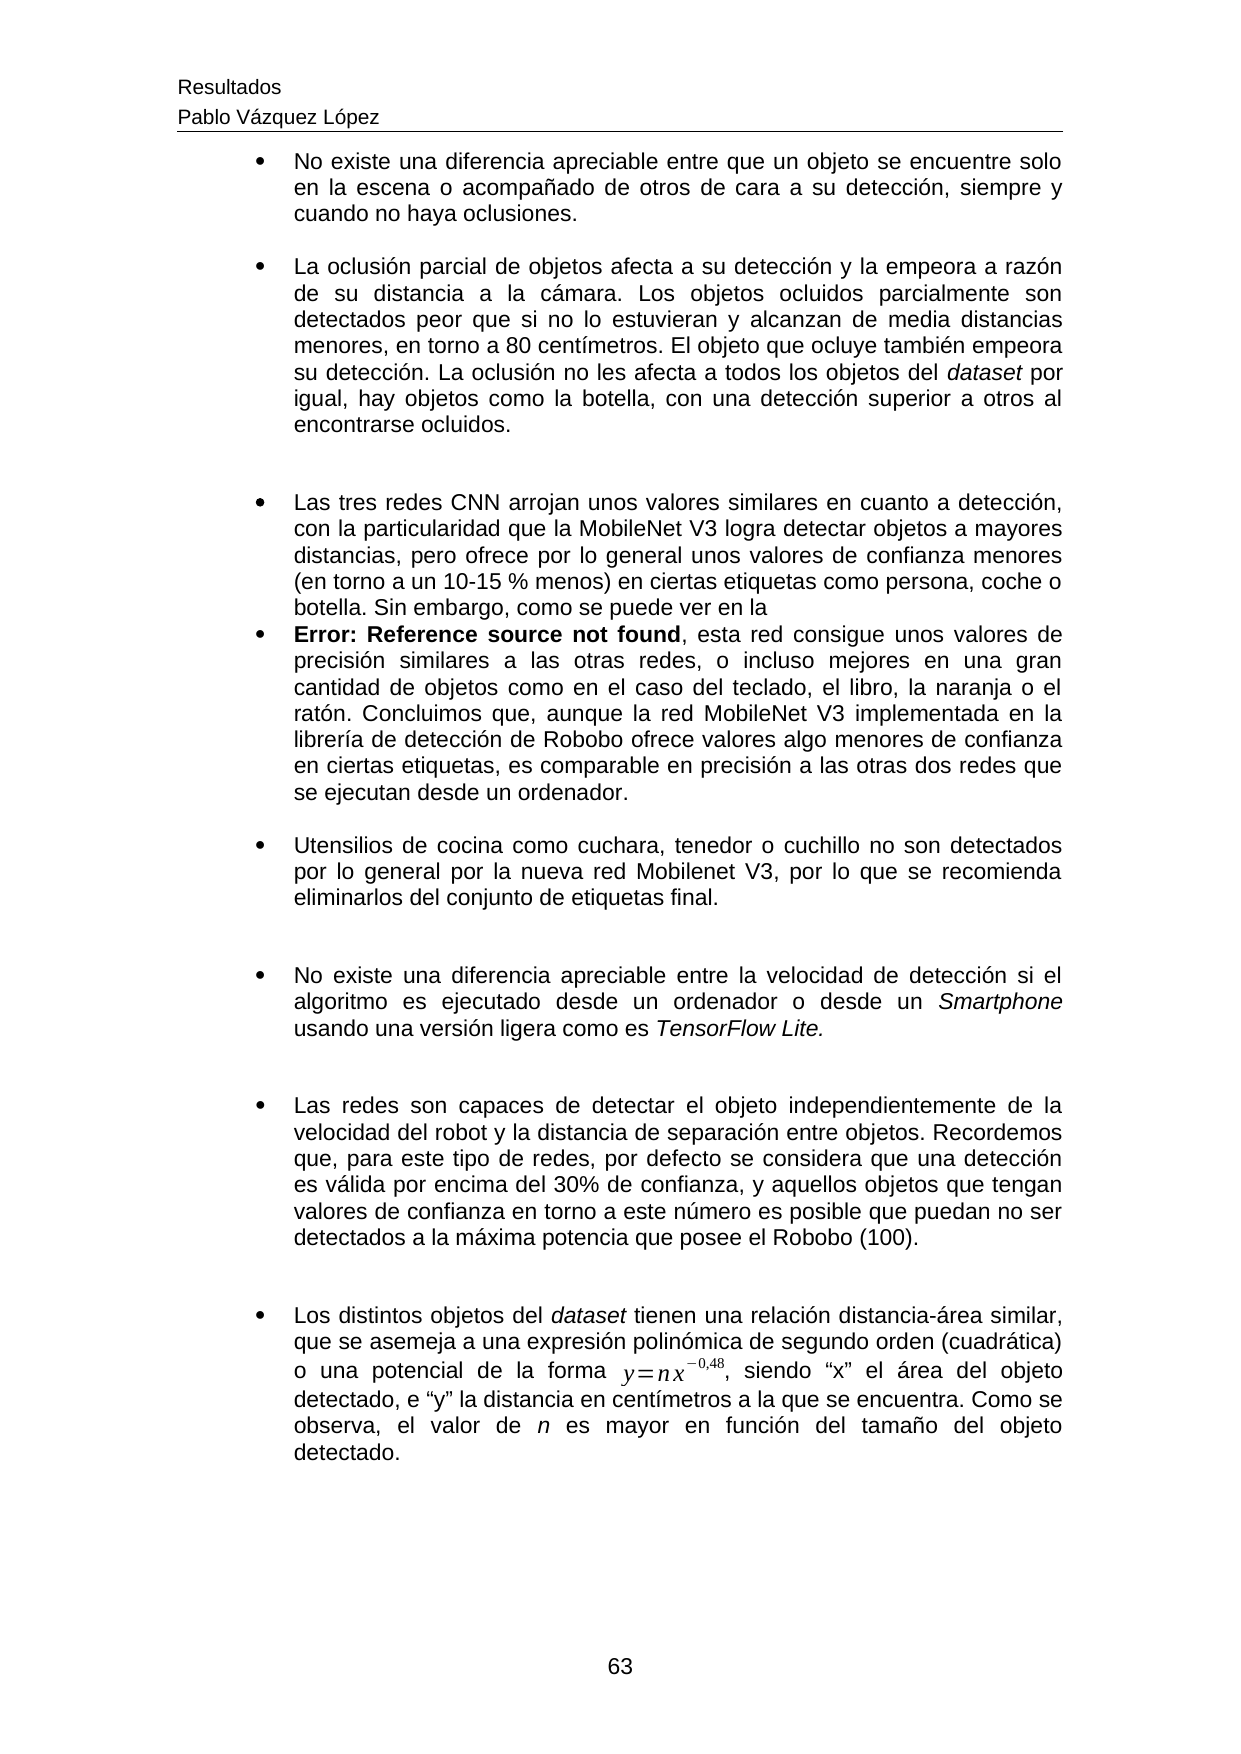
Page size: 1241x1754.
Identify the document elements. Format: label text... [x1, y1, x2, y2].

list Utensilios de cocina como cuchara, tenedor o cuchillo no son detectados por lo general por la nueva red Mobilenet V3, por lo que se recomienda eliminarlos del conjunto de etiquetas final. [256, 832, 1063, 911]
list Las redes son capaces de detectar el objeto independientemente de la velocidad del robot y la distancia de separación entre objetos. Recordemos que, para este tipo de redes, por defecto se considera que una detección es válida por encima del 30% de confianza, y aquellos objetos que tengan valores de confianza en torno a este número es posible que puedan no ser detectados a la máxima potencia que posee el Robobo (100). [256, 1092, 1063, 1251]
list No existe una diferencia apreciable entre la velocidad de detección si el algoritmo es ejecutado desde un ordenador o desde un Smartphone usando una versión ligera como es TensorFlow Lite. [256, 962, 1063, 1041]
list Los distintos objetos del dataset tienen una relación distancia-área similar, que se asemeja a una expresión polinómica de segundo orden (cuadrática) o una potencial de la forma , siendo “x” el área del objeto detectado, e “y” la distancia en centímetros a la que se encuentra. Como se observa, el valor de n es mayor en función del tamaño del objeto detectado. [256, 1302, 1063, 1465]
list Tabla 2, esta red consigue unos valores de precisión similares a las otras redes, o incluso mejores en una gran cantidad de objetos como en el caso del teclado, el libro, la naranja o el ratón. Concluimos que, aunque la red MobileNet V3 implementada en la librería de detección de Robobo ofrece valores algo menores de confianza en ciertas etiquetas, es comparable en precisión a las otras dos redes que se ejecutan desde un ordenador. [256, 621, 1063, 805]
list Las tres redes CNN arrojan unos valores similares en cuanto a detección, con la particularidad que la MobileNet V3 logra detectar objetos a mayores distancias, pero ofrece por lo general unos valores de confianza menores (en torno a un 10-15 % menos) en ciertas etiquetas como persona, coche o botella. Sin embargo, como se puede ver en la [256, 489, 1063, 621]
list No existe una diferencia apreciable entre que un objeto se encuentre solo en la escena o acompañado de otros de cara a su detección, siempre y cuando no haya oclusiones. [256, 148, 1063, 227]
list La oclusión parcial de objetos afecta a su detección y la empeora a razón de su distancia a la cámara. Los objetos ocluidos parcialmente son detectados peor que si no lo estuvieran y alcanzan de media distancias menores, en torno a 80 centímetros. El objeto que ocluye también empeora su detección. La oclusión no les afecta a todos los objetos del dataset por igual, hay objetos como la botella, con una detección superior a otros al encontrarse ocluidos. [256, 253, 1063, 438]
